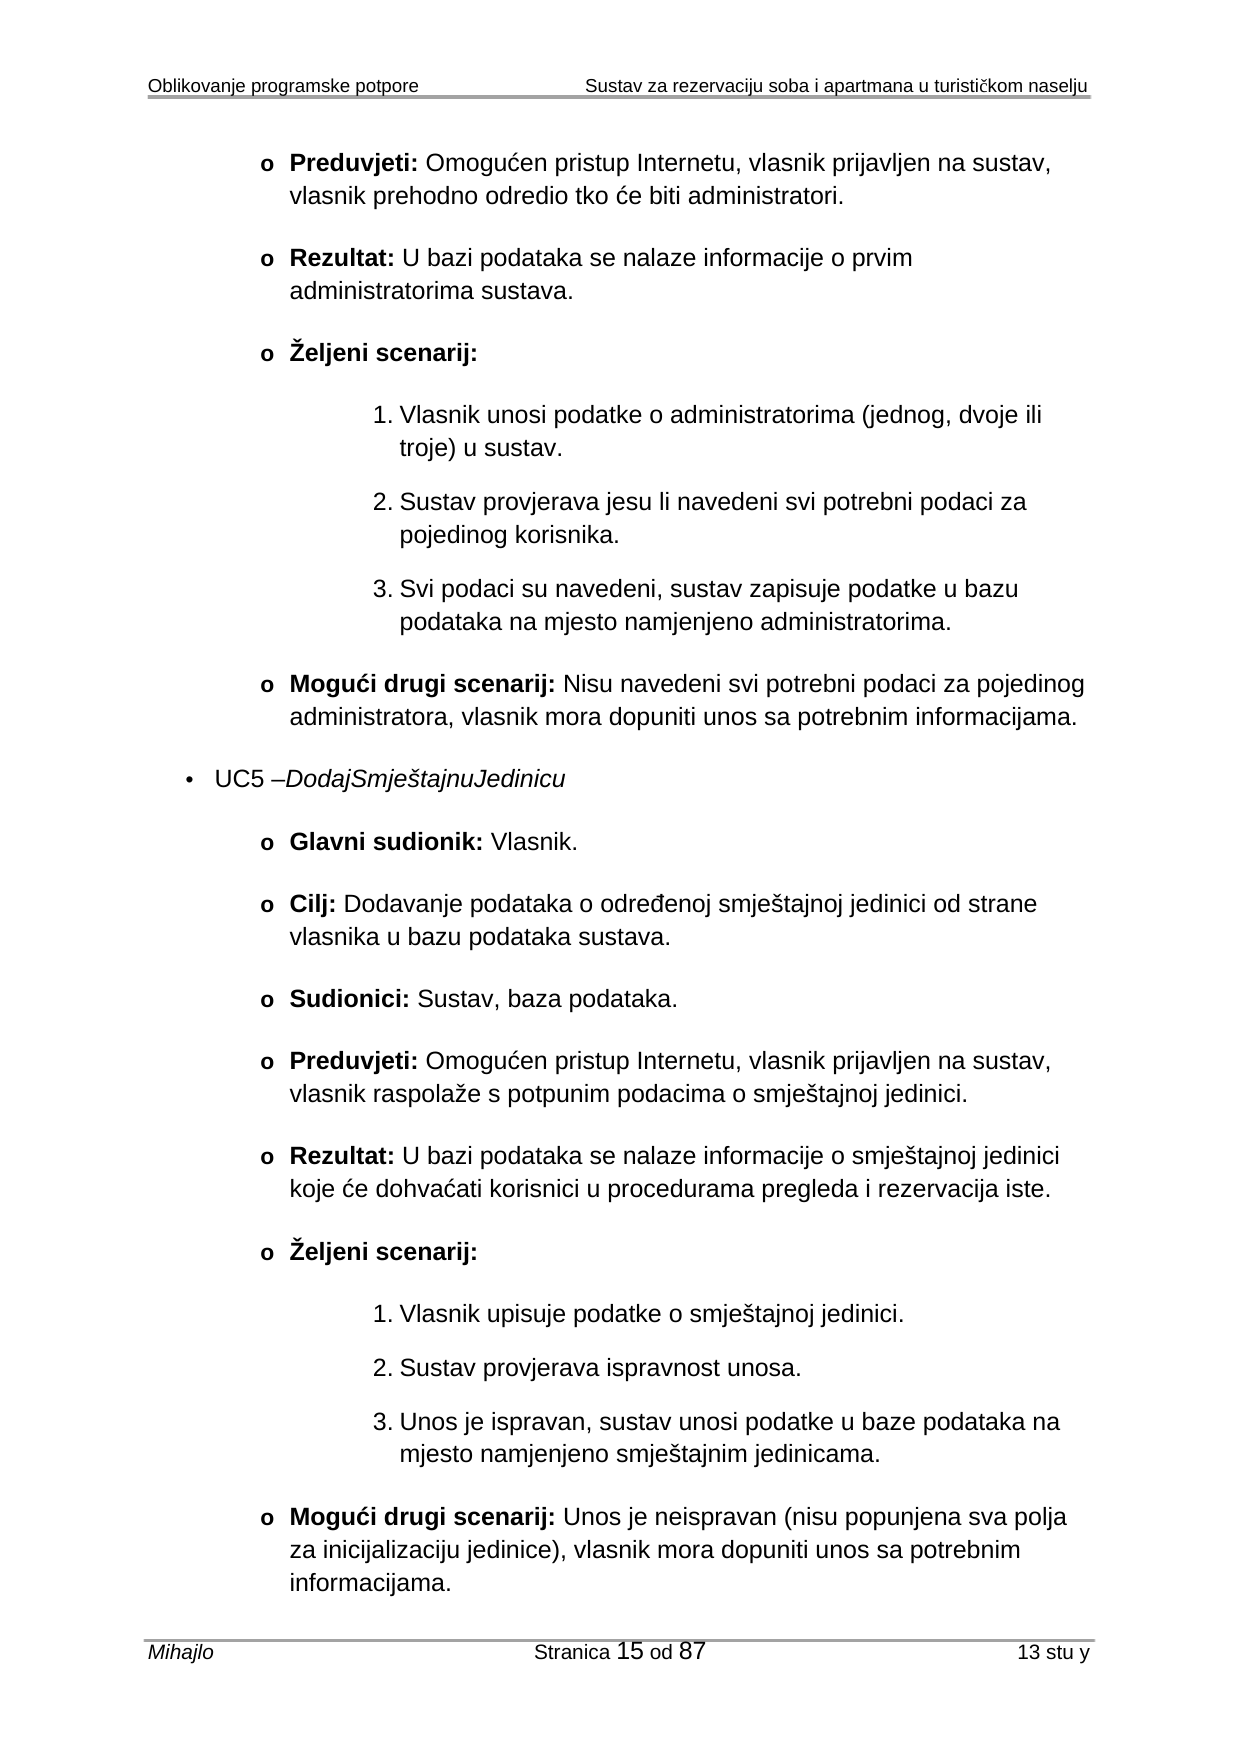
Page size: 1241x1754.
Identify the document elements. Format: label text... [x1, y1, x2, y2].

list Sudionici: Sustav, baza podataka. [260, 984, 1093, 1013]
list Cilj: Dodavanje podataka o određenoj smještajnoj jedinici od strane vlasnika u bazu podataka sustava. [260, 889, 1093, 951]
list Željeni scenarij: [260, 1237, 1093, 1265]
list Glavni sudionik: Vlasnik. [260, 827, 1093, 855]
list Preduvjeti: Omogućen pristup Internetu, vlasnik prijavljen na sustav, vlasnik prehodno odredio tko će biti administratori. [260, 148, 1093, 209]
list Rezultat: U bazi podataka se nalaze informacije o prvim administratorima sustava. [260, 243, 1093, 304]
list Mogući drugi scenarij: Unos je neispravan (nisu popunjena sva polja za inicijalizaciju jedinice), vlasnik mora dopuniti unos sa potrebnim informacijama. [260, 1502, 1093, 1596]
list Rezultat: U bazi podataka se nalaze informacije o smještajnoj jedinici koje će dohvaćati korisnici u procedurama pregleda i rezervacija iste. [260, 1141, 1093, 1203]
picture [147, 95, 1092, 99]
list Vlasnik upisuje podatke o smještajnoj jedinici. [373, 1299, 1093, 1327]
list Sustav provjerava jesu li navedeni svi potrebni podaci za pojedinog korisnika. [373, 487, 1093, 549]
list Mogući drugi scenarij: Nisu navedeni svi potrebni podaci za pojedinog administratora, vlasnik mora dopuniti unos sa potrebnim informacijama. [260, 669, 1093, 731]
list Sustav provjerava ispravnost unosa. [373, 1353, 1093, 1381]
list Unos je ispravan, sustav unosi podatke u baze podataka na mjesto namjenjeno smještajnim jedinicama. [373, 1406, 1093, 1468]
list Svi podaci su navedeni, sustav zapisuje podatke u bazu podataka na mjesto namjenjeno administratorima. [373, 574, 1093, 636]
list Preduvjeti: Omogućen pristup Internetu, vlasnik prijavljen na sustav, vlasnik raspolaže s potpunim podacima o smještajnoj jedinici. [260, 1046, 1093, 1108]
list UC5 –DodajSmještajnuJedinicu [185, 764, 1093, 793]
list Vlasnik unosi podatke o administratorima (jednog, dvoje ili troje) u sustav. [373, 400, 1093, 462]
list Željeni scenarij: [260, 338, 1093, 367]
